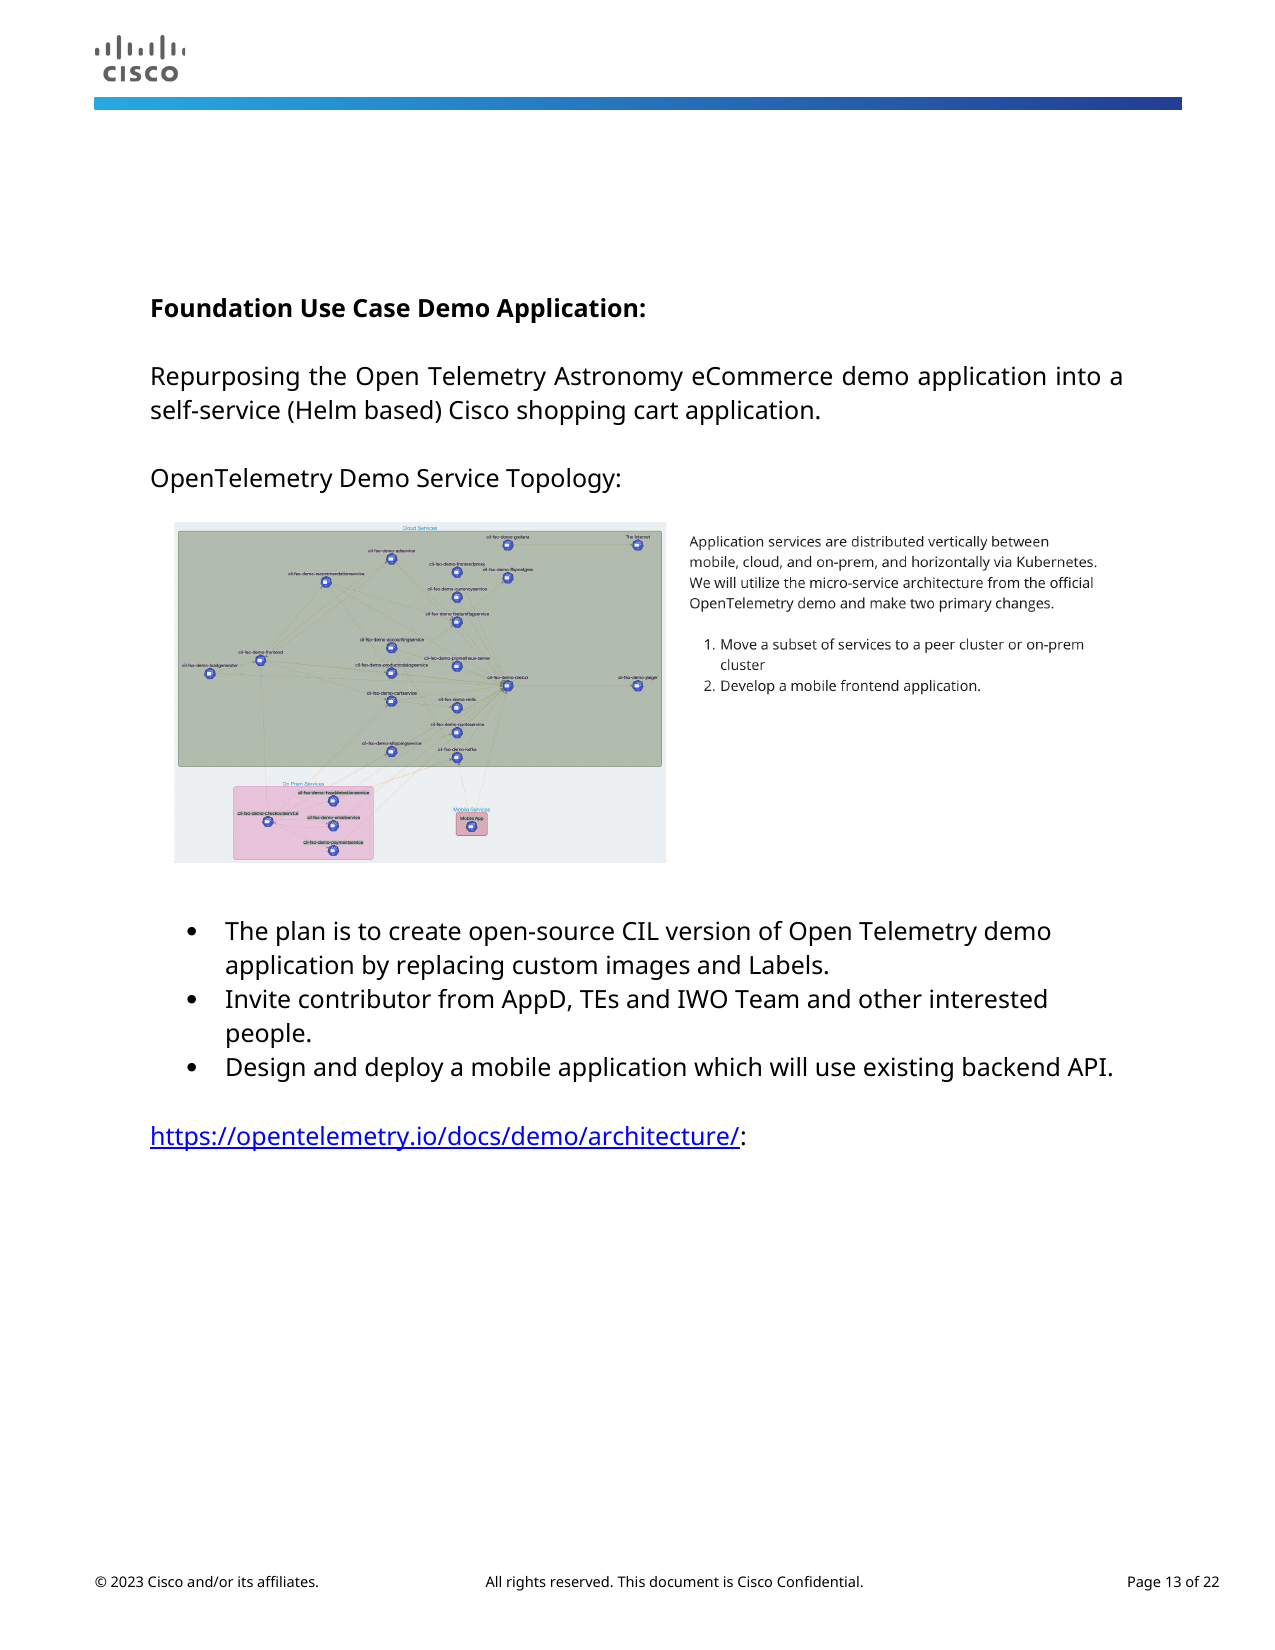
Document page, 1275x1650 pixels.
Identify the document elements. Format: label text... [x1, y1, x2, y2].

text https://opentelemetry.io/docs/demo/architecture/: [150, 1118, 1125, 1152]
list The plan is to create open-source CIL version of Open Telemetry demo application by replacing custom images and Labels. [187, 914, 1125, 982]
list Design and deploy a mobile application which will use existing backend API. [187, 1050, 1125, 1084]
list Invite contributor from AppD, TEs and IWO Team and other interested people. [187, 982, 1125, 1050]
picture [169, 512, 1125, 880]
picture [95, 35, 186, 82]
text Repurposing the Open Telemetry Astronomy eCommerce demo application into a self-service (Helm based) Cisco shopping cart application. [150, 358, 1125, 426]
text Foundation Use Case Demo Application: [150, 290, 1125, 324]
text OpenTelemetry Demo Service Topology: [150, 461, 1125, 494]
